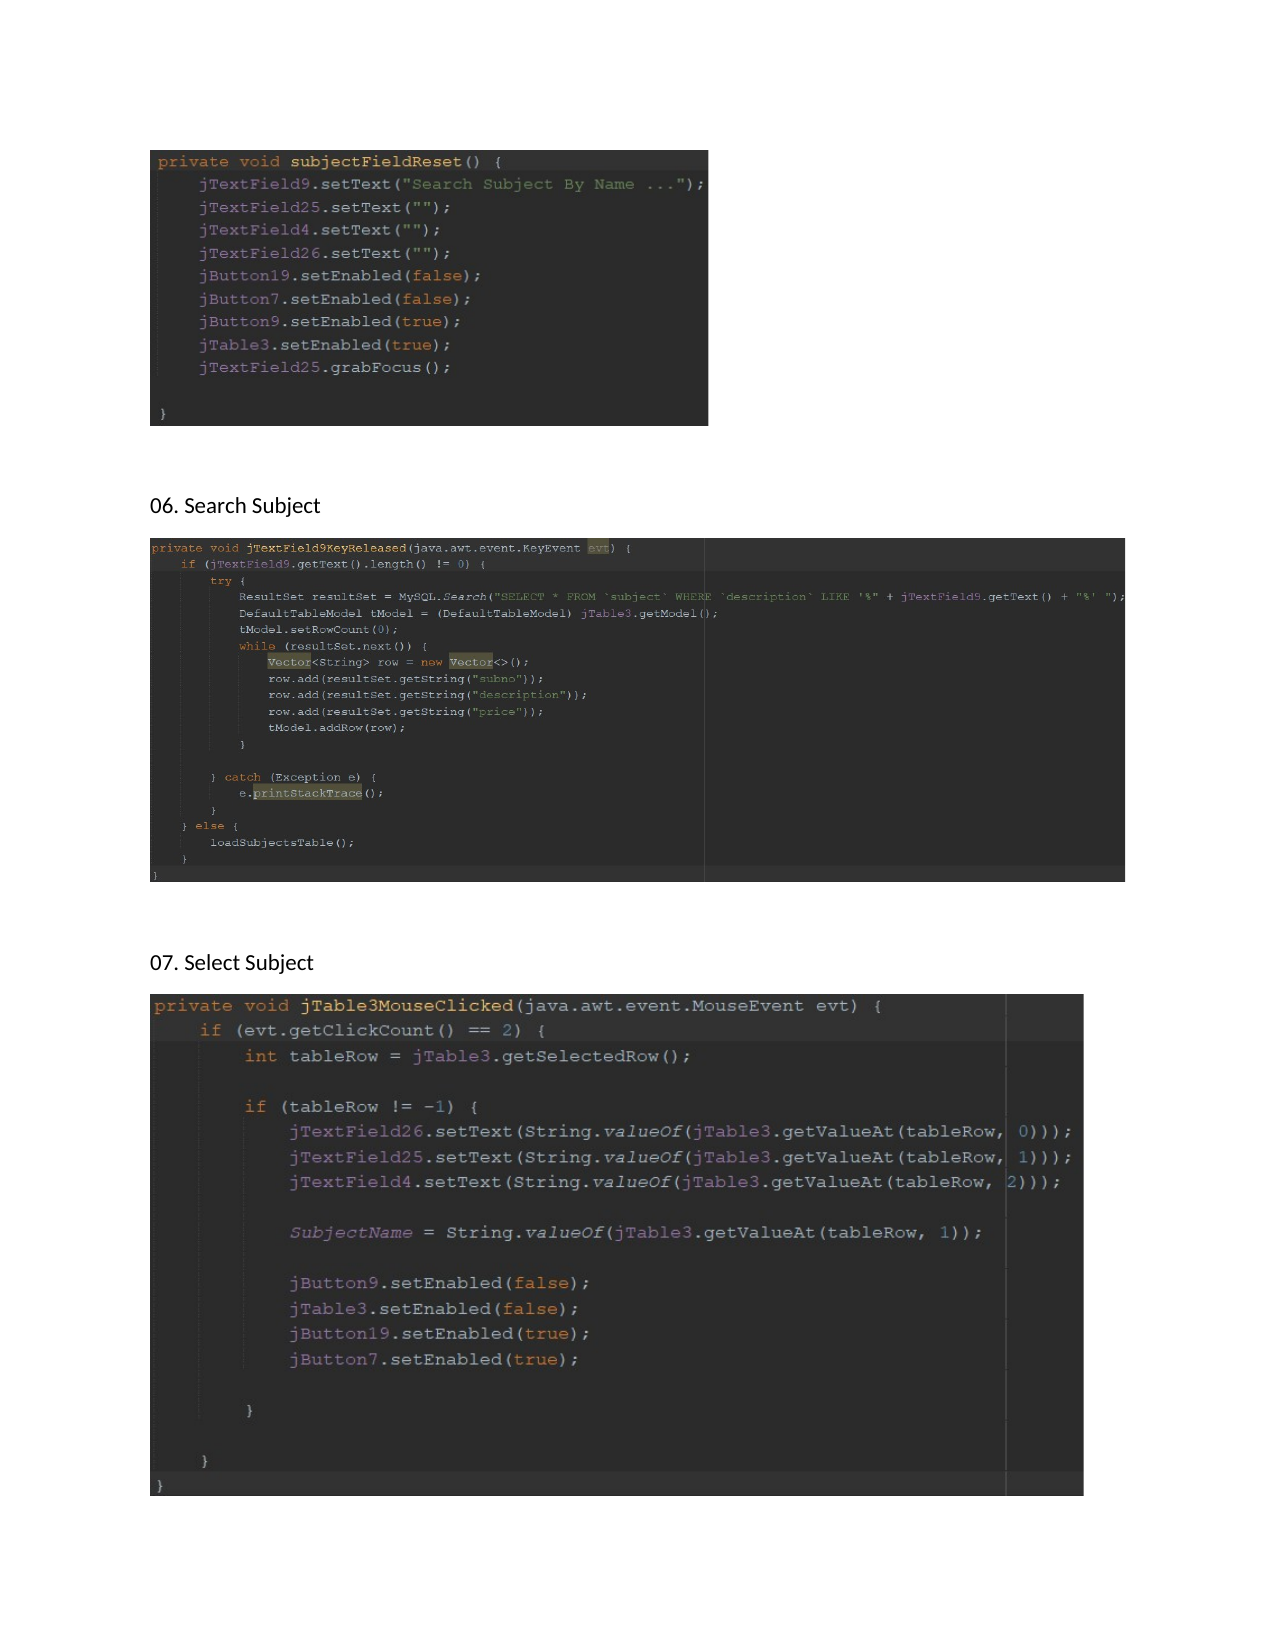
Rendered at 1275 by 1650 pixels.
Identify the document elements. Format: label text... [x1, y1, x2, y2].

picture [150, 538, 1125, 882]
picture [150, 994, 1084, 1496]
picture [150, 150, 709, 426]
text 07. Select Subject [150, 948, 1125, 976]
text 06. Search Subject [150, 491, 1125, 519]
